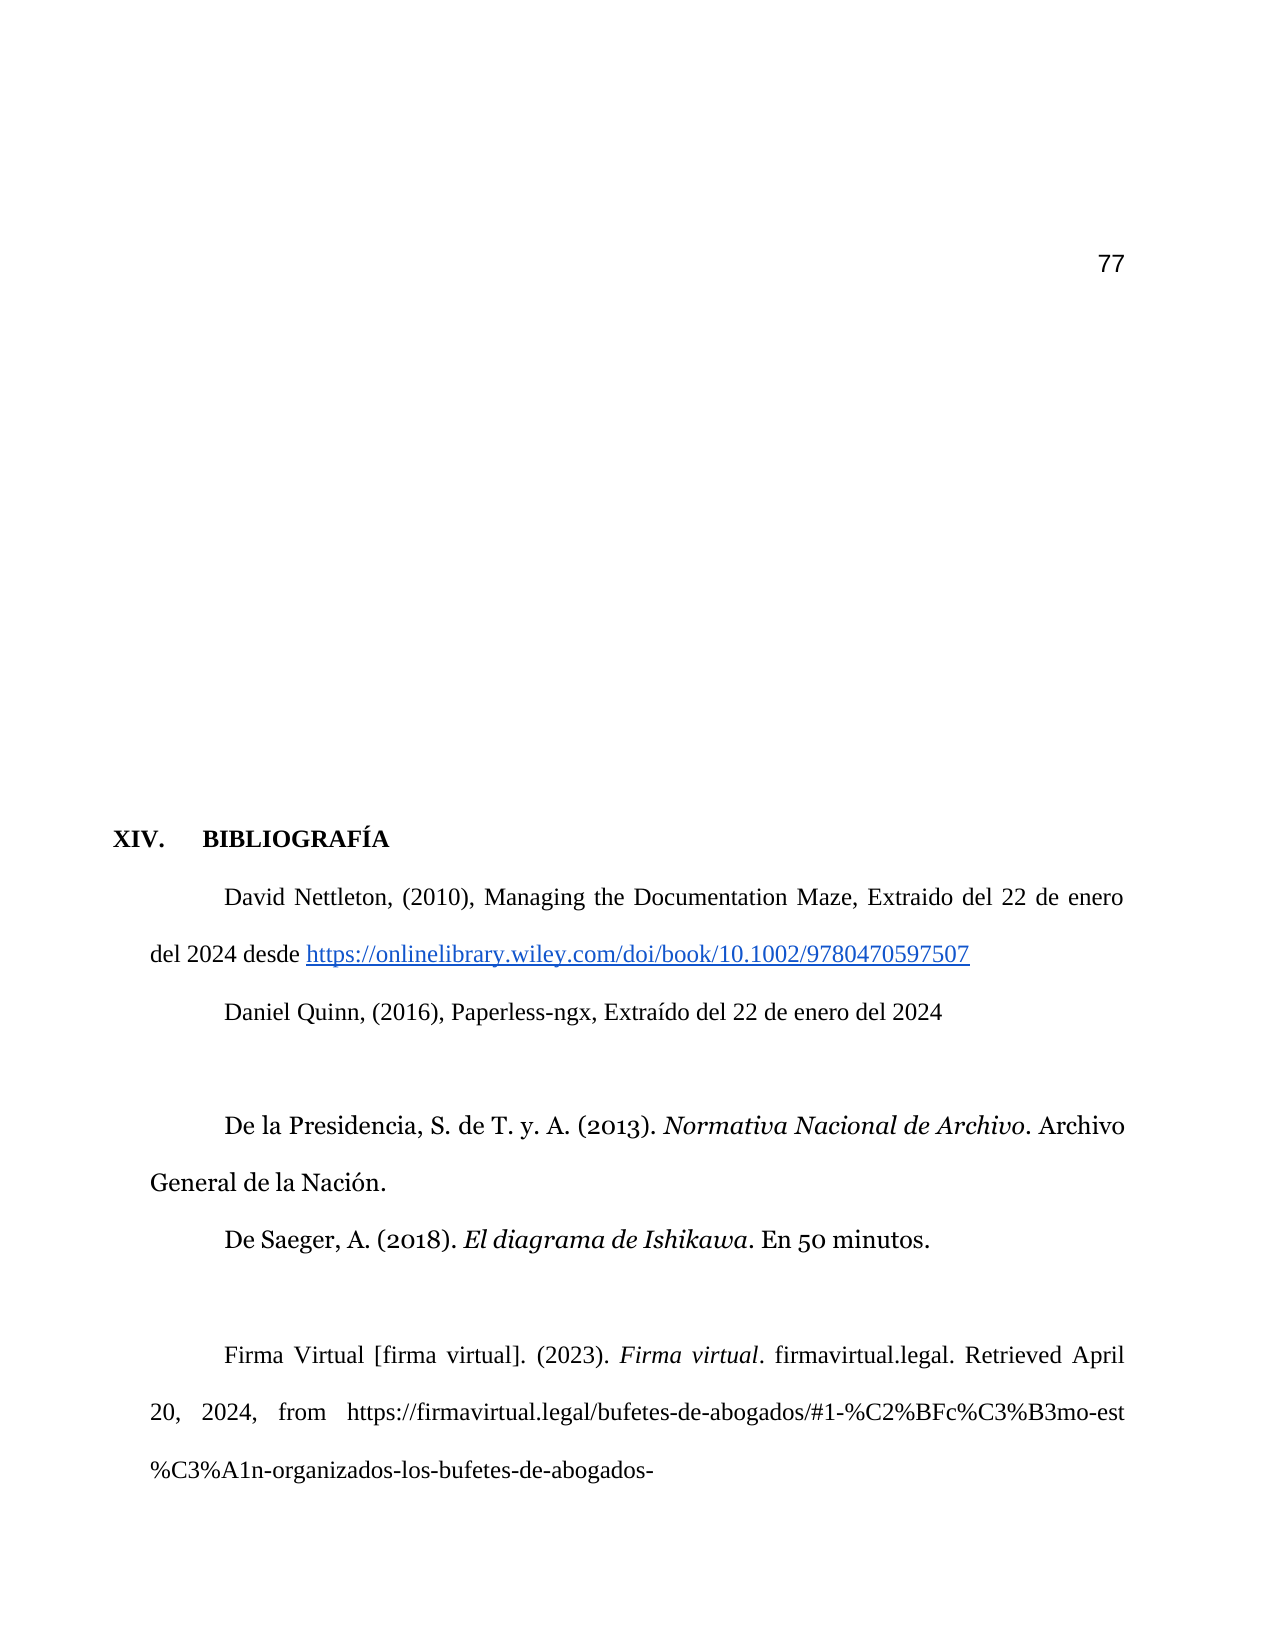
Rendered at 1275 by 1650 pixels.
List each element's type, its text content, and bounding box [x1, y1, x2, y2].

text David Nettleton, (2010), Managing the Documentation Maze, Extraido del 22 de enero del 2024 desde https://onlinelibrary.wiley.com/doi/book/10.1002/9780470597507 [150, 882, 1125, 968]
text Daniel Quinn, (2016), Paperless-ngx, Extraído del 22 de enero del 2024 [150, 997, 1125, 1026]
text De la Presidencia, S. de T. y. A. (2013). Normativa Nacional de Archivo. Archivo General de la Nación. [150, 1112, 1125, 1197]
subtitle BIBLIOGRAFÍA [165, 824, 1125, 853]
text Firma Virtual [firma virtual]. (2023). Firma virtual. firmavirtual.legal. Retrieved April 20, 2024, from https://firmavirtual.legal/bufetes-de-abogados/#1-%C2%BFc%C3%B3mo-est%C3%A1n-organizados-los-bufetes-de-abogados- [150, 1340, 1125, 1484]
text De Saeger, A. (2018). El diagrama de Ishikawa. En 50 minutos. [150, 1226, 1125, 1254]
